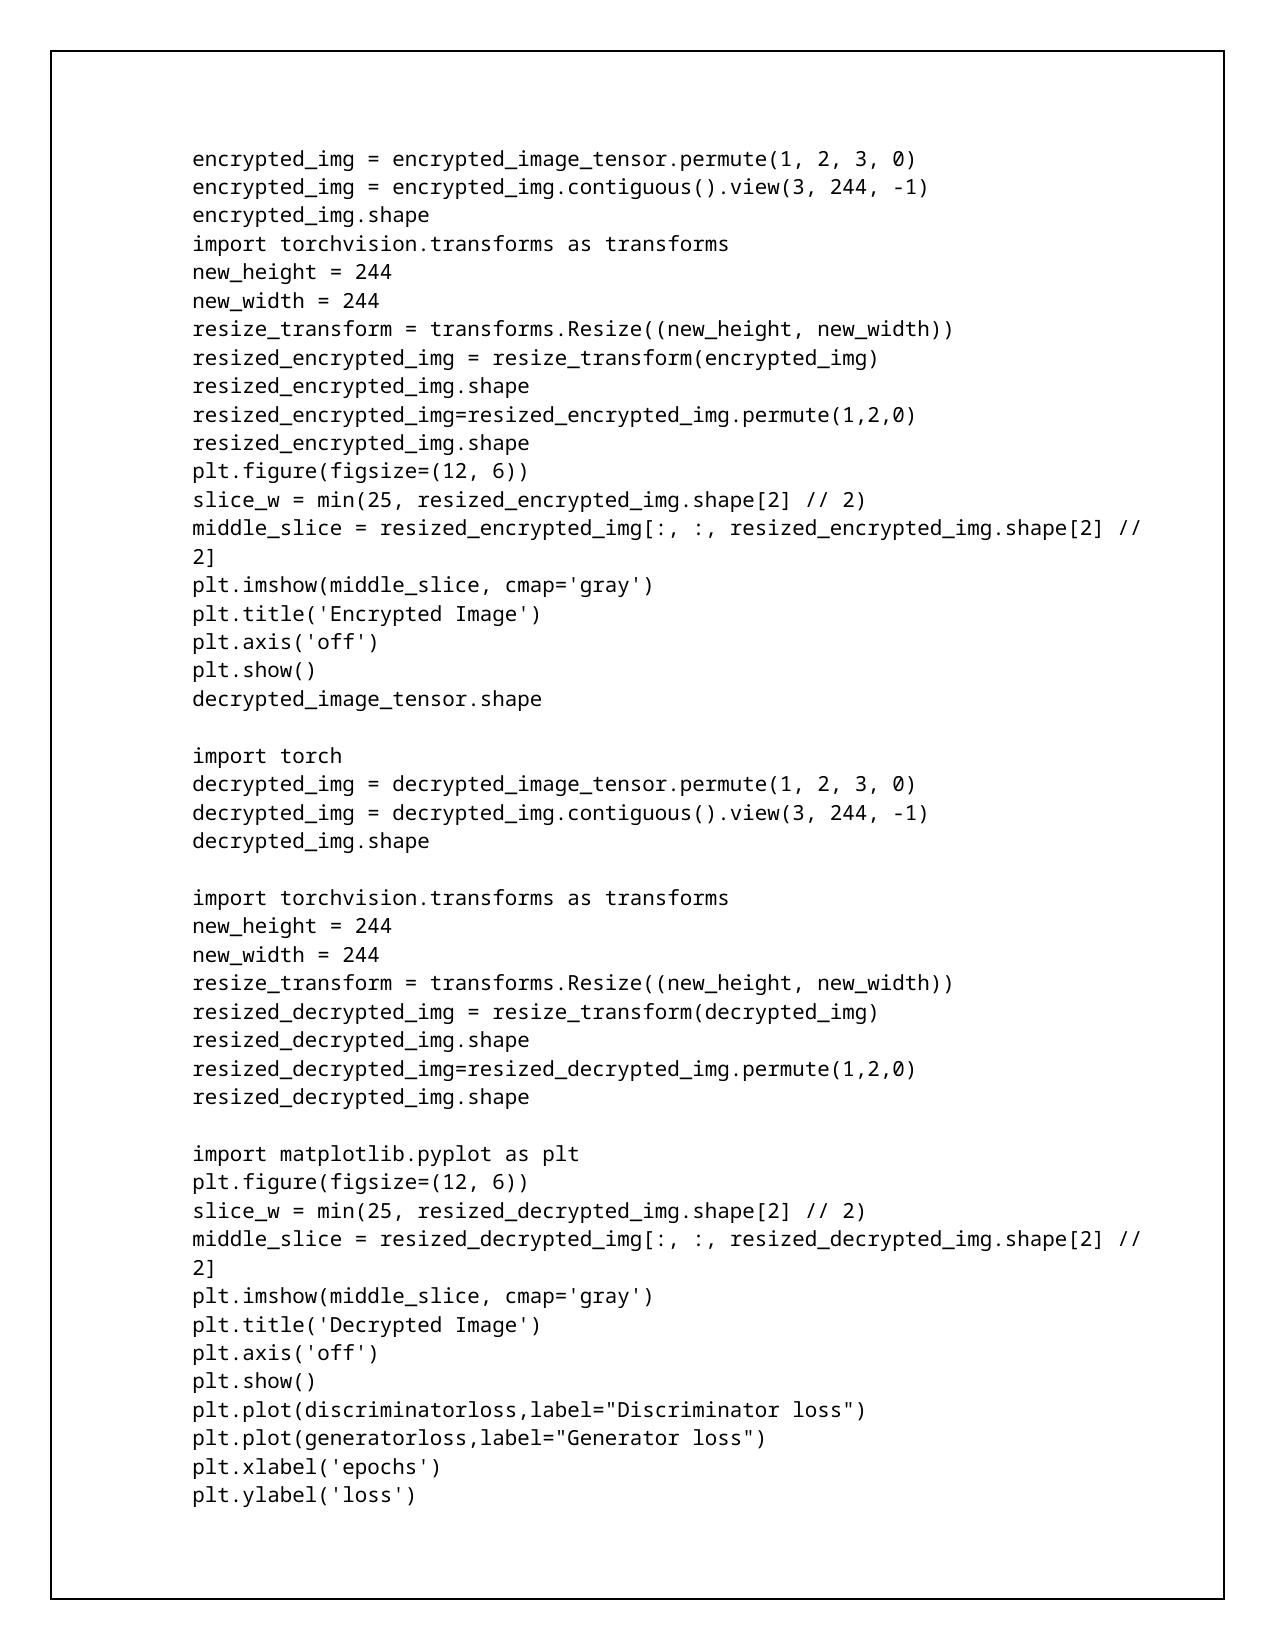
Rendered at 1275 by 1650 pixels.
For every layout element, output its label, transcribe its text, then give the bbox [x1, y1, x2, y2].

text resized_encrypted_img=resized_encrypted_img.permute(1,2,0) [192, 400, 1167, 428]
text plt.title('Encrypted Image') [192, 599, 1167, 627]
text resized_decrypted_img=resized_decrypted_img.permute(1,2,0) [192, 1054, 1167, 1082]
text decrypted_image_tensor.shape [192, 684, 1167, 712]
text plt.xlabel('epochs') [192, 1452, 1167, 1480]
text middle_slice = resized_encrypted_img[:, :, resized_encrypted_img.shape[2] // 2] [192, 513, 1167, 570]
text new_width = 244 [192, 940, 1167, 968]
text new_height = 244 [192, 257, 1167, 286]
text plt.figure(figsize=(12, 6)) [192, 1167, 1167, 1196]
text plt.show() [192, 1367, 1167, 1395]
text resize_transform = transforms.Resize((new_height, new_width)) [192, 314, 1167, 343]
text encrypted_img = encrypted_img.contiguous().view(3, 244, -1) [192, 172, 1167, 201]
text encrypted_img = encrypted_image_tensor.permute(1, 2, 3, 0) [192, 144, 1167, 172]
text decrypted_img = decrypted_image_tensor.permute(1, 2, 3, 0) [192, 769, 1167, 798]
text resized_decrypted_img.shape [192, 1025, 1167, 1054]
text resized_decrypted_img = resize_transform(decrypted_img) [192, 997, 1167, 1025]
text slice_w = min(25, resized_decrypted_img.shape[2] // 2) [192, 1196, 1167, 1224]
text plt.title('Decrypted Image') [192, 1310, 1167, 1338]
text plt.imshow(middle_slice, cmap='gray') [192, 1281, 1167, 1310]
text plt.figure(figsize=(12, 6)) [192, 457, 1167, 485]
text decrypted_img = decrypted_img.contiguous().view(3, 244, -1) [192, 798, 1167, 826]
text plt.imshow(middle_slice, cmap='gray') [192, 570, 1167, 599]
text import torchvision.transforms as transforms [192, 883, 1167, 912]
text slice_w = min(25, resized_encrypted_img.shape[2] // 2) [192, 485, 1167, 513]
text resized_decrypted_img.shape [192, 1082, 1167, 1111]
text plt.show() [192, 656, 1167, 684]
text new_width = 244 [192, 286, 1167, 314]
text import torch [192, 741, 1167, 769]
text resize_transform = transforms.Resize((new_height, new_width)) [192, 968, 1167, 997]
text plt.axis('off') [192, 627, 1167, 656]
text new_height = 244 [192, 912, 1167, 940]
text plt.ylabel('loss') [192, 1480, 1167, 1509]
text decrypted_img.shape [192, 826, 1167, 855]
text resized_encrypted_img.shape [192, 428, 1167, 457]
text plt.axis('off') [192, 1338, 1167, 1367]
text resized_encrypted_img = resize_transform(encrypted_img) [192, 343, 1167, 371]
text plt.plot(generatorloss,label="Generator loss") [192, 1423, 1167, 1452]
text import matplotlib.pyplot as plt [192, 1139, 1167, 1167]
text middle_slice = resized_decrypted_img[:, :, resized_decrypted_img.shape[2] // 2] [192, 1224, 1167, 1281]
text encrypted_img.shape [192, 201, 1167, 229]
text resized_encrypted_img.shape [192, 371, 1167, 400]
text import torchvision.transforms as transforms [192, 229, 1167, 257]
text plt.plot(discriminatorloss,label="Discriminator loss") [192, 1395, 1167, 1423]
